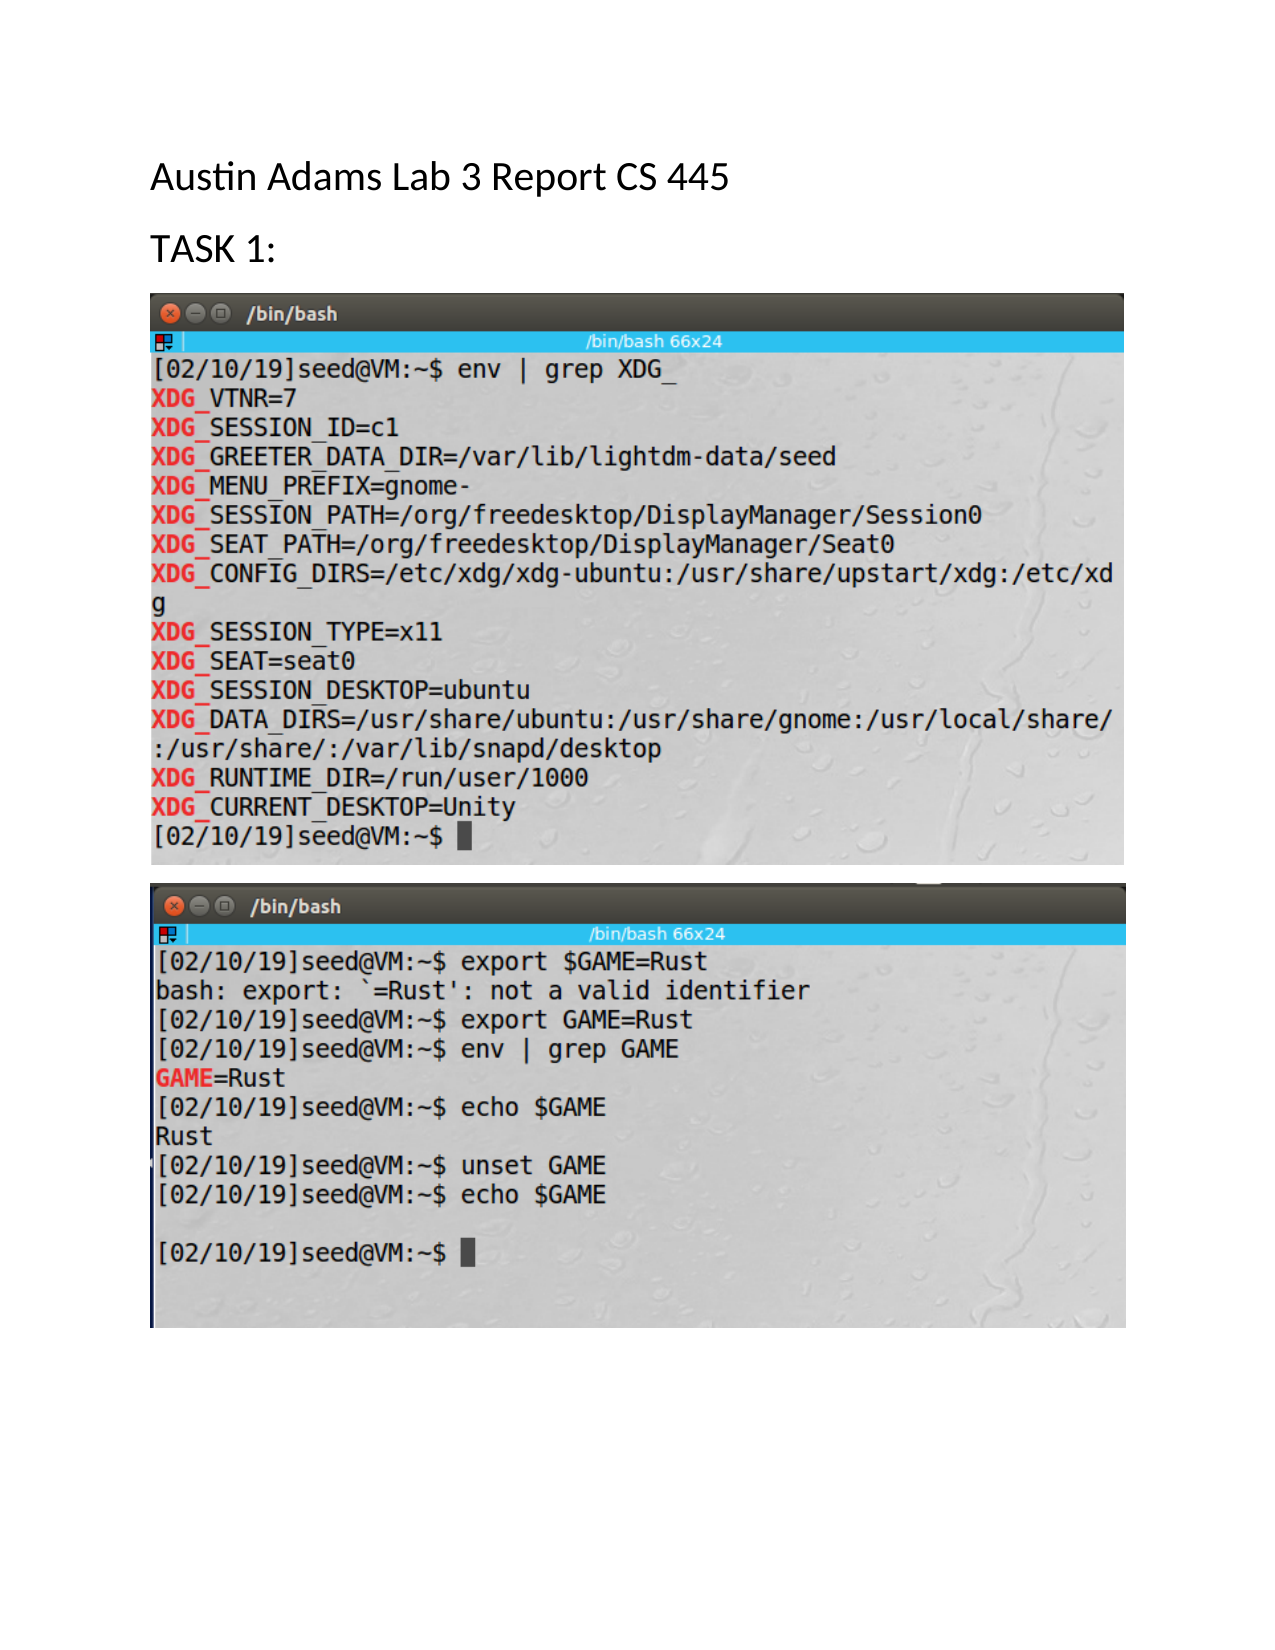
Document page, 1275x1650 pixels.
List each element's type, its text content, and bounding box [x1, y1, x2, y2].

text Austin Adams Lab 3 Report CS 445 [150, 150, 1125, 201]
picture [150, 883, 1126, 1328]
text TASK 1: [150, 222, 1125, 272]
picture [150, 293, 1124, 865]
